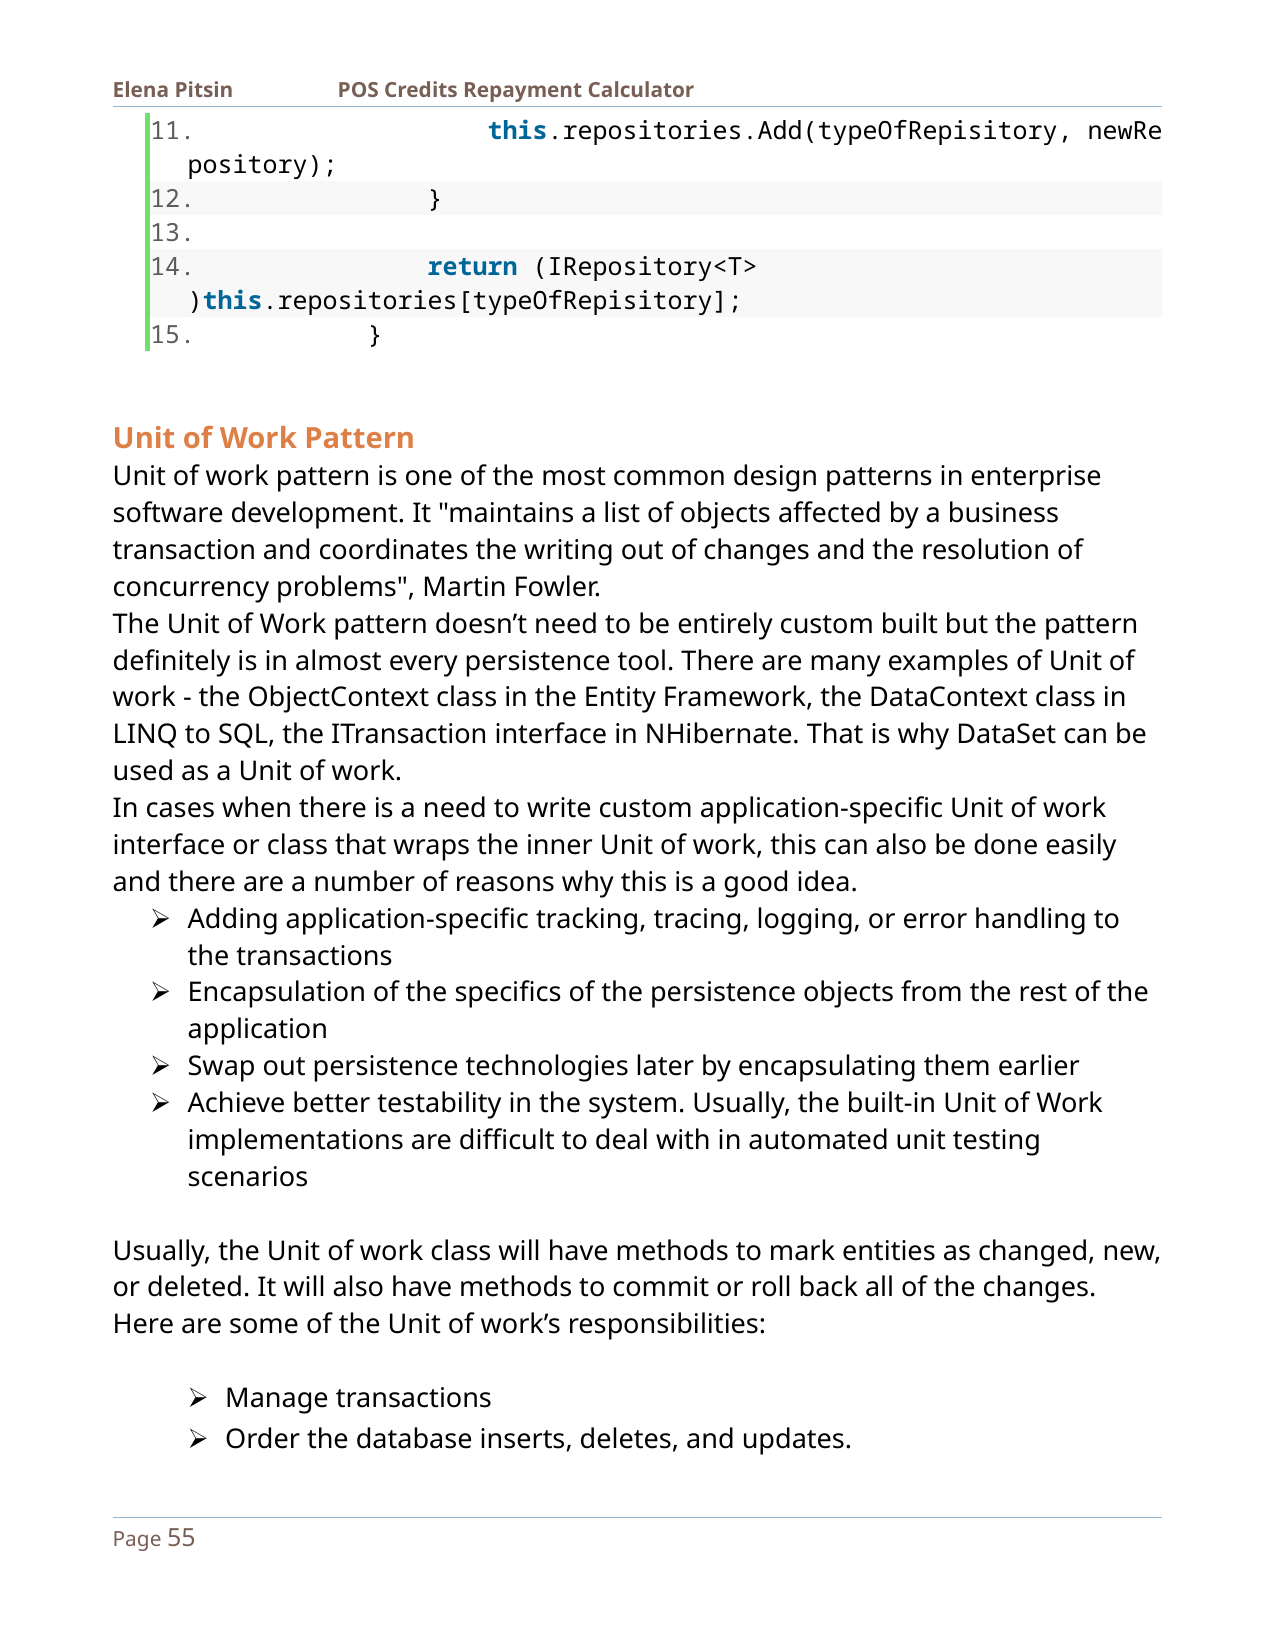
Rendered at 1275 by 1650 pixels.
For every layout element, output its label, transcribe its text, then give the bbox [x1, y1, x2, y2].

text Here are some of the Unit of work’s responsibilities: [112, 1305, 1162, 1342]
text Unit of Work Pattern [112, 417, 1162, 457]
list this.repositories.Add(typeOfRepisitory, newRepository); [145, 112, 1162, 181]
list return (IRepository<T>)this.repositories[typeOfRepisitory]; [150, 249, 1162, 317]
list Encapsulation of the specifics of the persistence objects from the rest of the application [150, 973, 1162, 1047]
list Manage transactions [187, 1378, 1162, 1415]
text Unit of work pattern is one of the most common design patterns in enterprise software development. It "maintains a list of objects affected by a business transaction and coordinates the writing out of changes and the resolution of concurrency problems", Martin Fowler. [112, 457, 1162, 604]
list } [150, 181, 1162, 215]
text The Unit of Work pattern doesn’t need to be entirely custom built but the pattern definitely is in almost every persistence tool. There are many examples of Unit of work - the ObjectContext class in the Entity Framework, the DataContext class in LINQ to SQL, the ITransaction interface in NHibernate. That is why DataSet can be used as a Unit of work. [112, 604, 1162, 788]
list Order the database inserts, deletes, and updates. [187, 1419, 1162, 1456]
text Usually, the Unit of work class will have methods to mark entities as changed, new, or deleted. It will also have methods to commit or roll back all of the changes. [112, 1231, 1162, 1305]
text In cases when there is a need to write custom application-specific Unit of work interface or class that wraps the inner Unit of work, this can also be done easily and there are a number of reasons why this is a good idea. [112, 788, 1162, 899]
list Adding application-specific tracking, tracing, logging, or error handling to the transactions [150, 899, 1162, 973]
list Achieve better testability in the system. Usually, the built-in Unit of Work implementations are difficult to deal with in automated unit testing scenarios [150, 1083, 1162, 1194]
list } [150, 317, 1162, 351]
list Swap out persistence technologies later by encapsulating them earlier [150, 1047, 1162, 1083]
